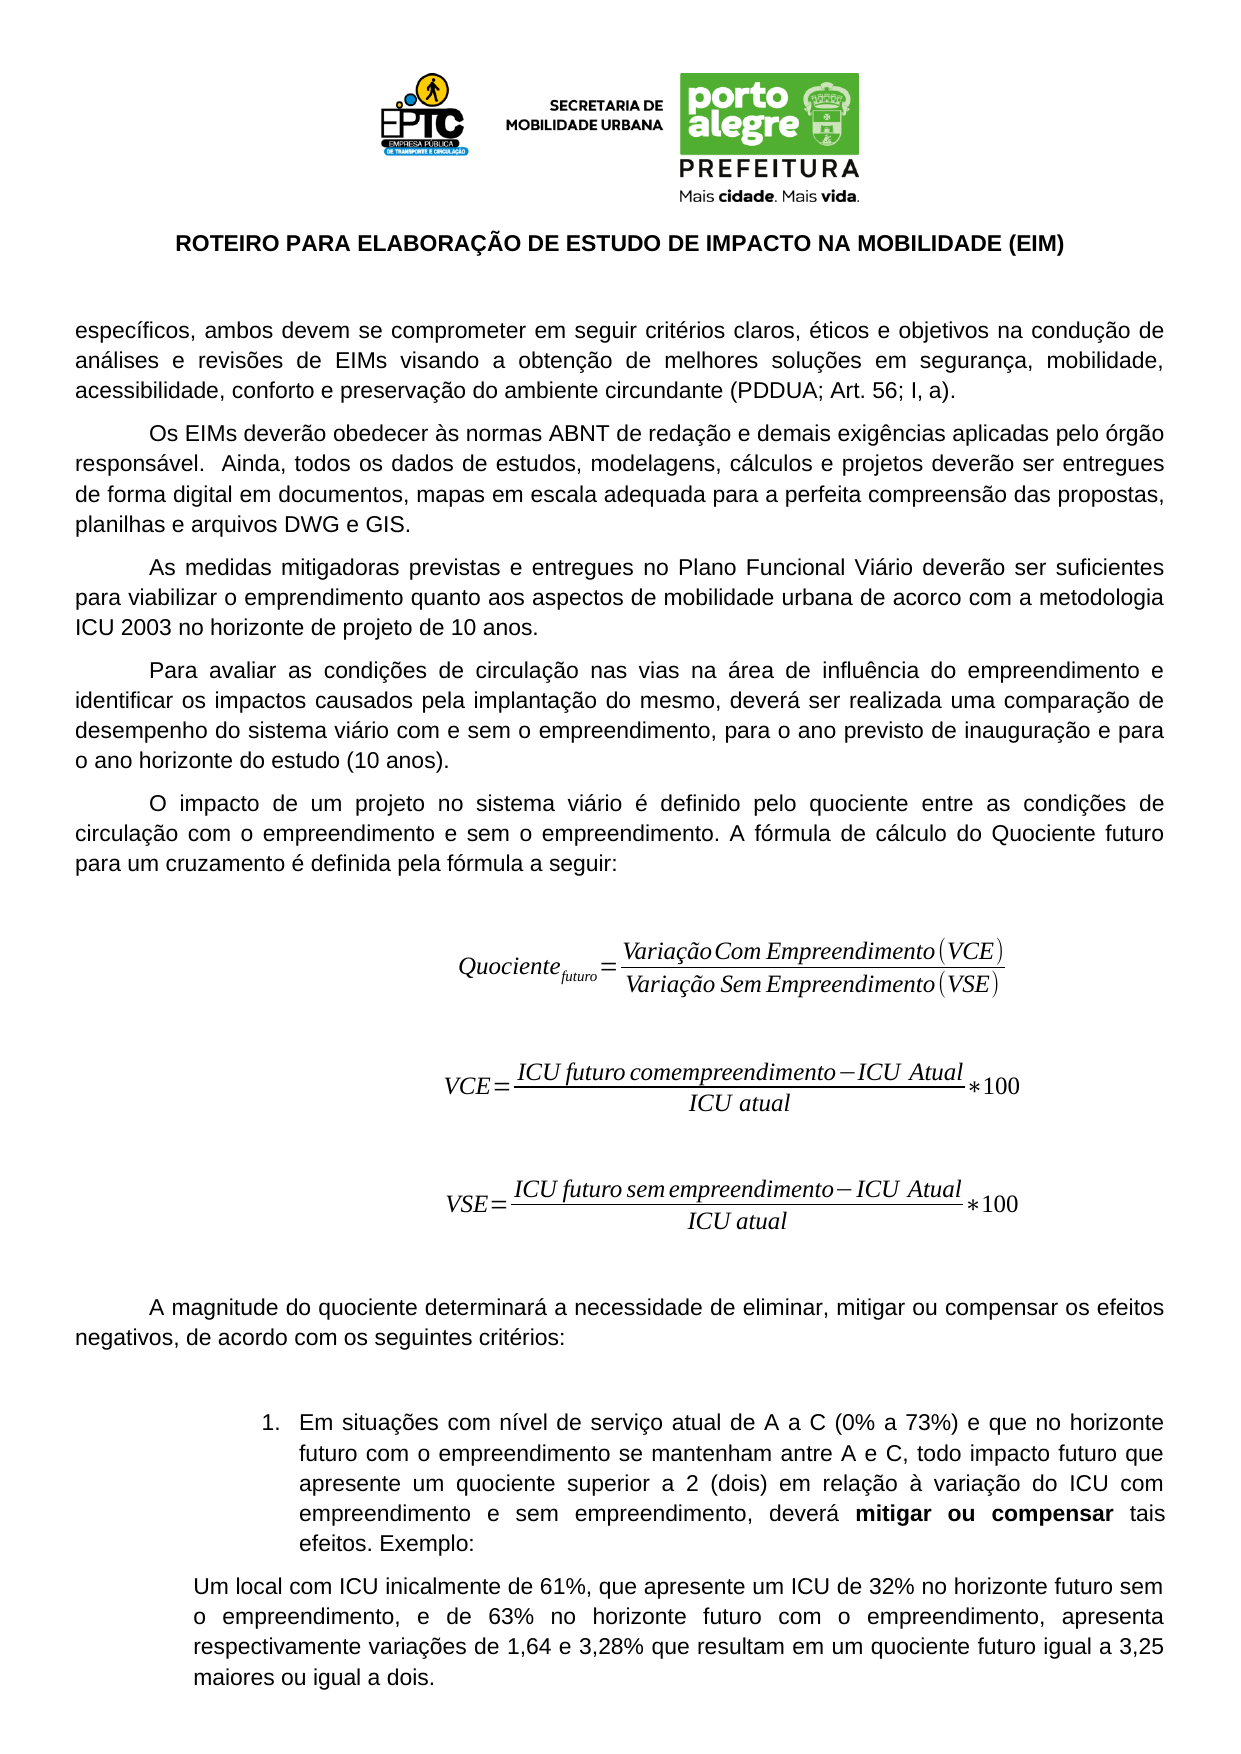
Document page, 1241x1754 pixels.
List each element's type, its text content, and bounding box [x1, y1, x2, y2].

text Os EIMs deverão obedecer às normas ABNT de redação e demais exigências aplicadas pelo órgão responsável. Ainda, todos os dados de estudos, modelagens, cálculos e projetos deverão ser entregues de forma digital em documentos, mapas em escala adequada para a perfeita compreensão das propostas, planilhas e arquivos DWG e GIS. [75, 420, 1165, 537]
text As medidas mitigadoras previstas e entregues no Plano Funcional Viário deverão ser suficientes para viabilizar o emprendimento quanto aos aspectos de mobilidade urbana de acorco com a metodologia ICU 2003 no horizonte de projeto de 10 anos. [75, 553, 1165, 640]
text Um local com ICU inicalmente de 61%, que apresente um ICU de 32% no horizonte futuro sem o empreendimento, e de 63% no horizonte futuro com o empreendimento, apresenta respectivamente variações de 1,64 e 3,28% que resultam em um quociente futuro igual a 3,25 maiores ou igual a dois. [193, 1573, 1165, 1690]
picture [381, 73, 859, 202]
text Para avaliar as condições de circulação nas vias na área de influência do empreendimento e identificar os impactos causados pela implantação do mesmo, deverá ser realizada uma comparação de desempenho do sistema viário com e sem o empreendimento, para o ano previsto de inauguração e para o ano horizonte do estudo (10 anos). [75, 657, 1165, 774]
text O impacto de um projeto no sistema viário é definido pelo quociente entre as condições de circulação com o empreendimento e sem o empreendimento. A fórmula de cálculo do Quociente futuro para um cruzamento é definida pela fórmula a seguir: [75, 790, 1165, 877]
text A magnitude do quociente determinará a necessidade de eliminar, mitigar ou compensar os efeitos negativos, de acordo com os seguintes critérios: [75, 1294, 1165, 1350]
list Em situações com nível de serviço atual de A a C (0% a 73%) e que no horizonte futuro com o empreendimento se mantenham antre A e C, todo impacto futuro que apresente um quociente superior a 2 (dois) em relação à variação do ICU com empreendimento e sem empreendimento, deverá mitigar ou compensar tais efeitos. Exemplo: [261, 1409, 1165, 1556]
